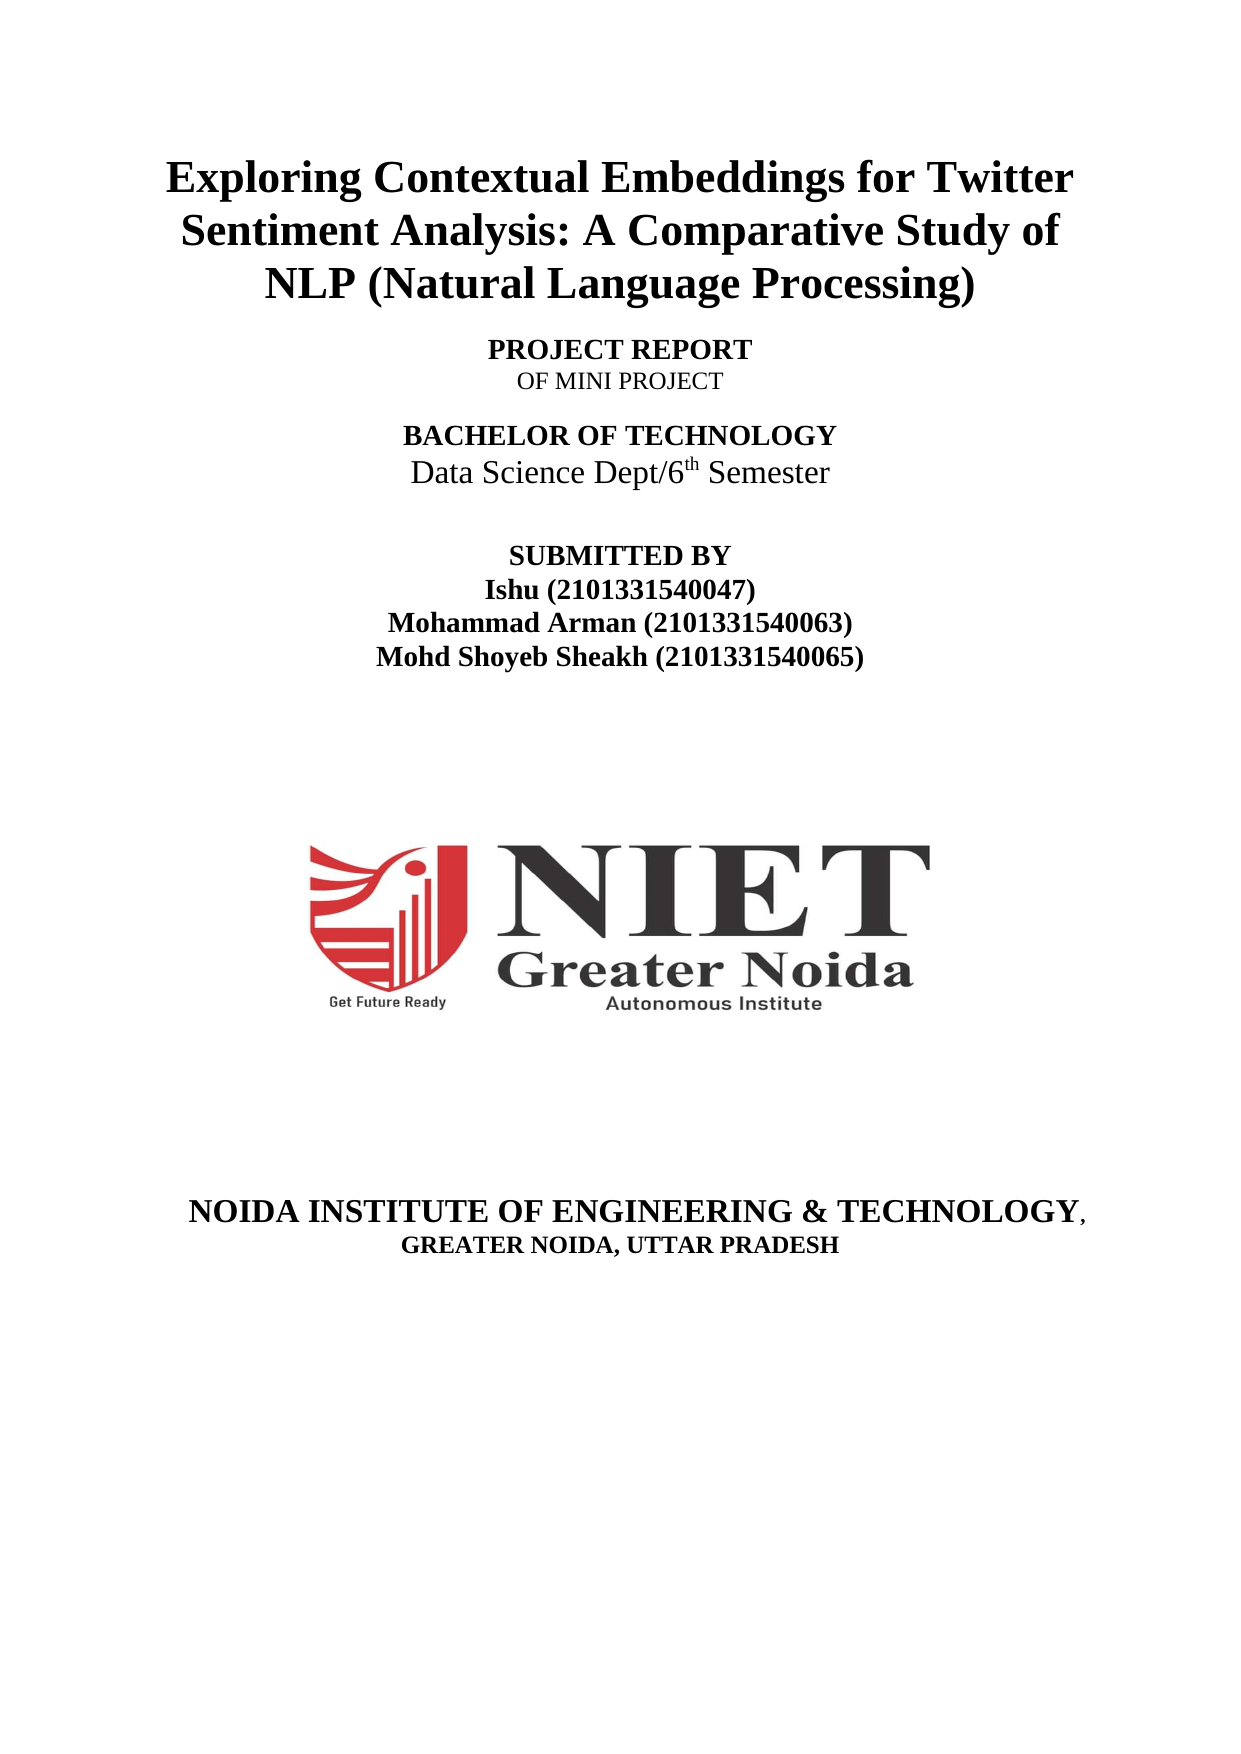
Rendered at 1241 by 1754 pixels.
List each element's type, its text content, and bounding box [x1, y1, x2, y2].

text BACHELOR OF TECHNOLOGY [150, 418, 1090, 452]
text SUBMITTED BY [150, 538, 1090, 572]
text Ishu (2101331540047) [150, 572, 1090, 606]
text GREATER NOIDA, UTTAR PRADESH [150, 1230, 1090, 1258]
text Data Science Dept/6th Semester [150, 452, 1090, 490]
text Mohd Shoyeb Sheakh (2101331540065) [150, 639, 1090, 673]
picture [260, 787, 980, 1082]
text Mohammad Arman (2101331540063) [150, 606, 1090, 639]
text NOIDA INSTITUTE OF ENGINEERING & TECHNOLOGY, [150, 1191, 1090, 1230]
text PROJECT REPORT [150, 332, 1090, 366]
text Exploring Contextual Embeddings for Twitter Sentiment Analysis: A Comparative Study of NLP (Natural Language Processing) [150, 150, 1090, 308]
text OF MINI PROJECT [150, 366, 1090, 394]
